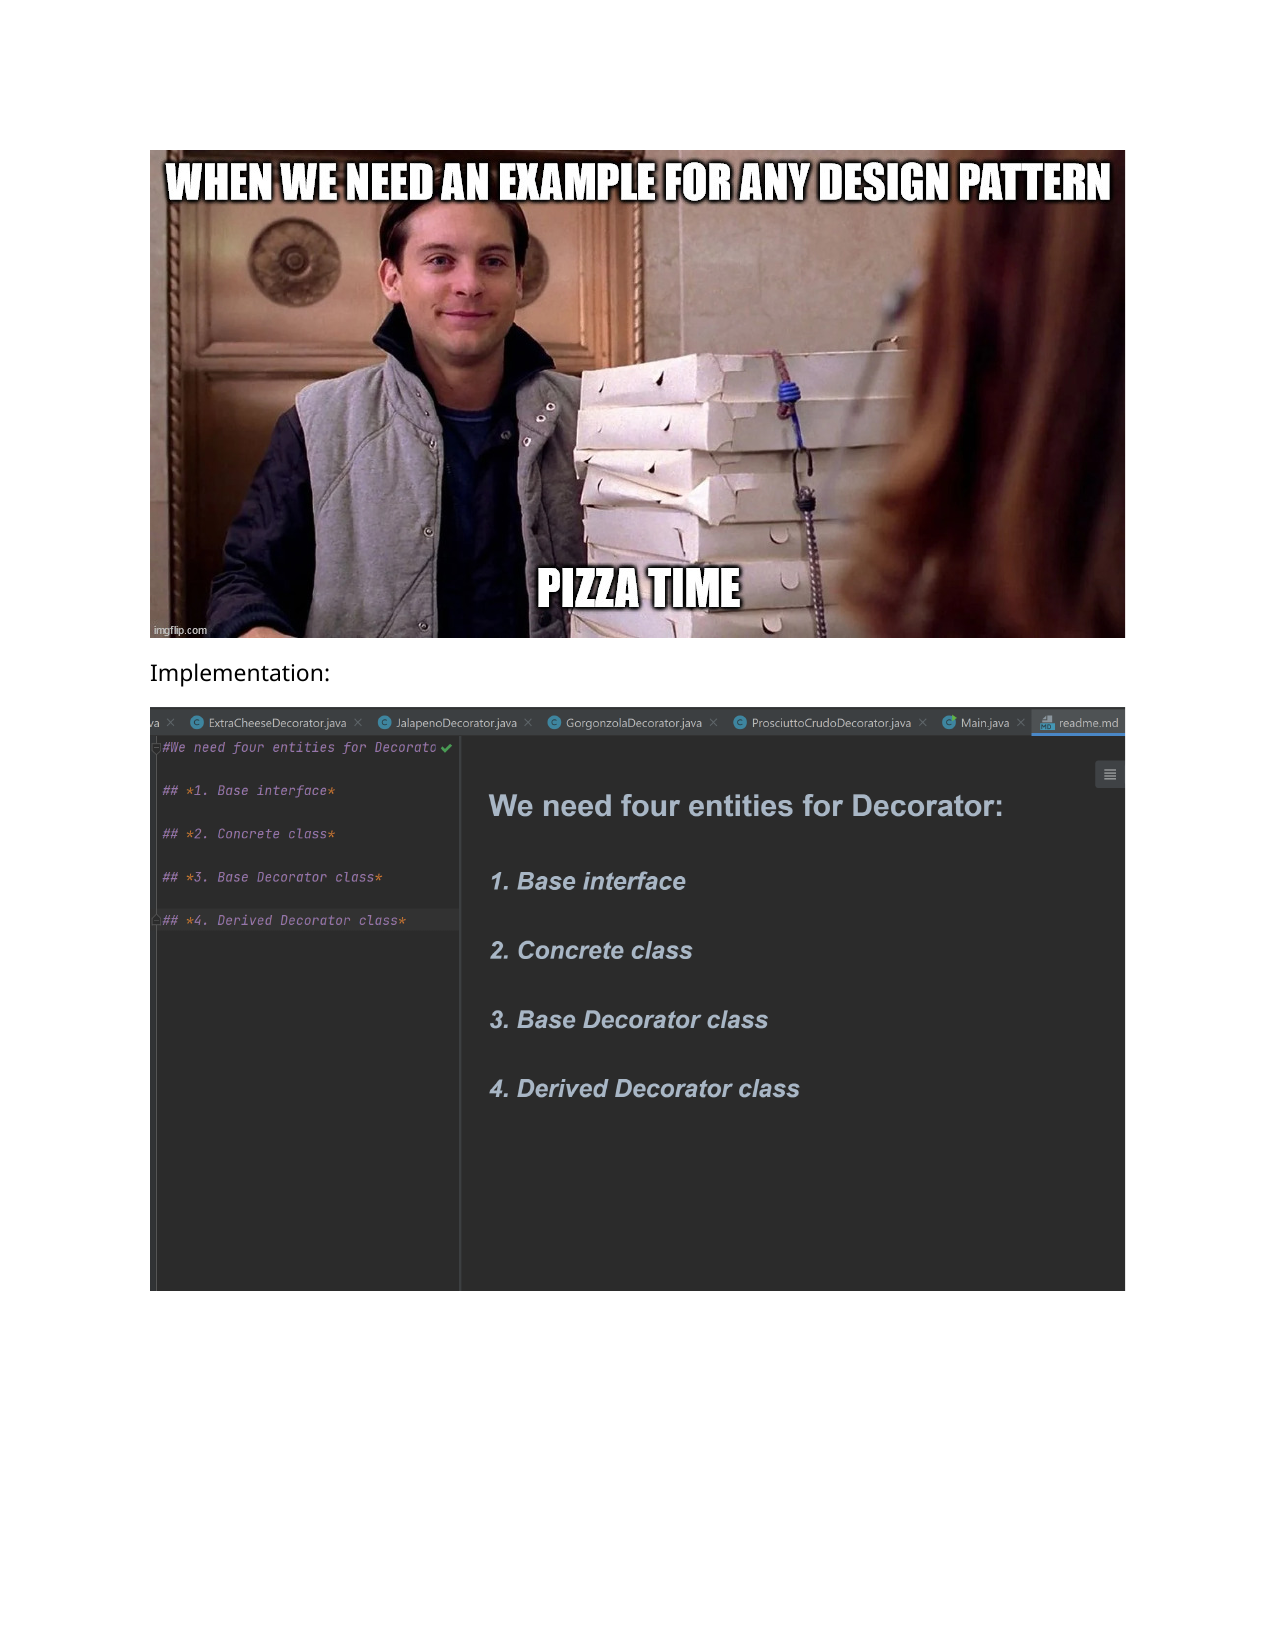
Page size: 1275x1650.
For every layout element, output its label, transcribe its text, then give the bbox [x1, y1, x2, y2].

picture [150, 707, 1125, 1291]
text Implementation: [150, 657, 1125, 688]
picture [150, 150, 1125, 638]
